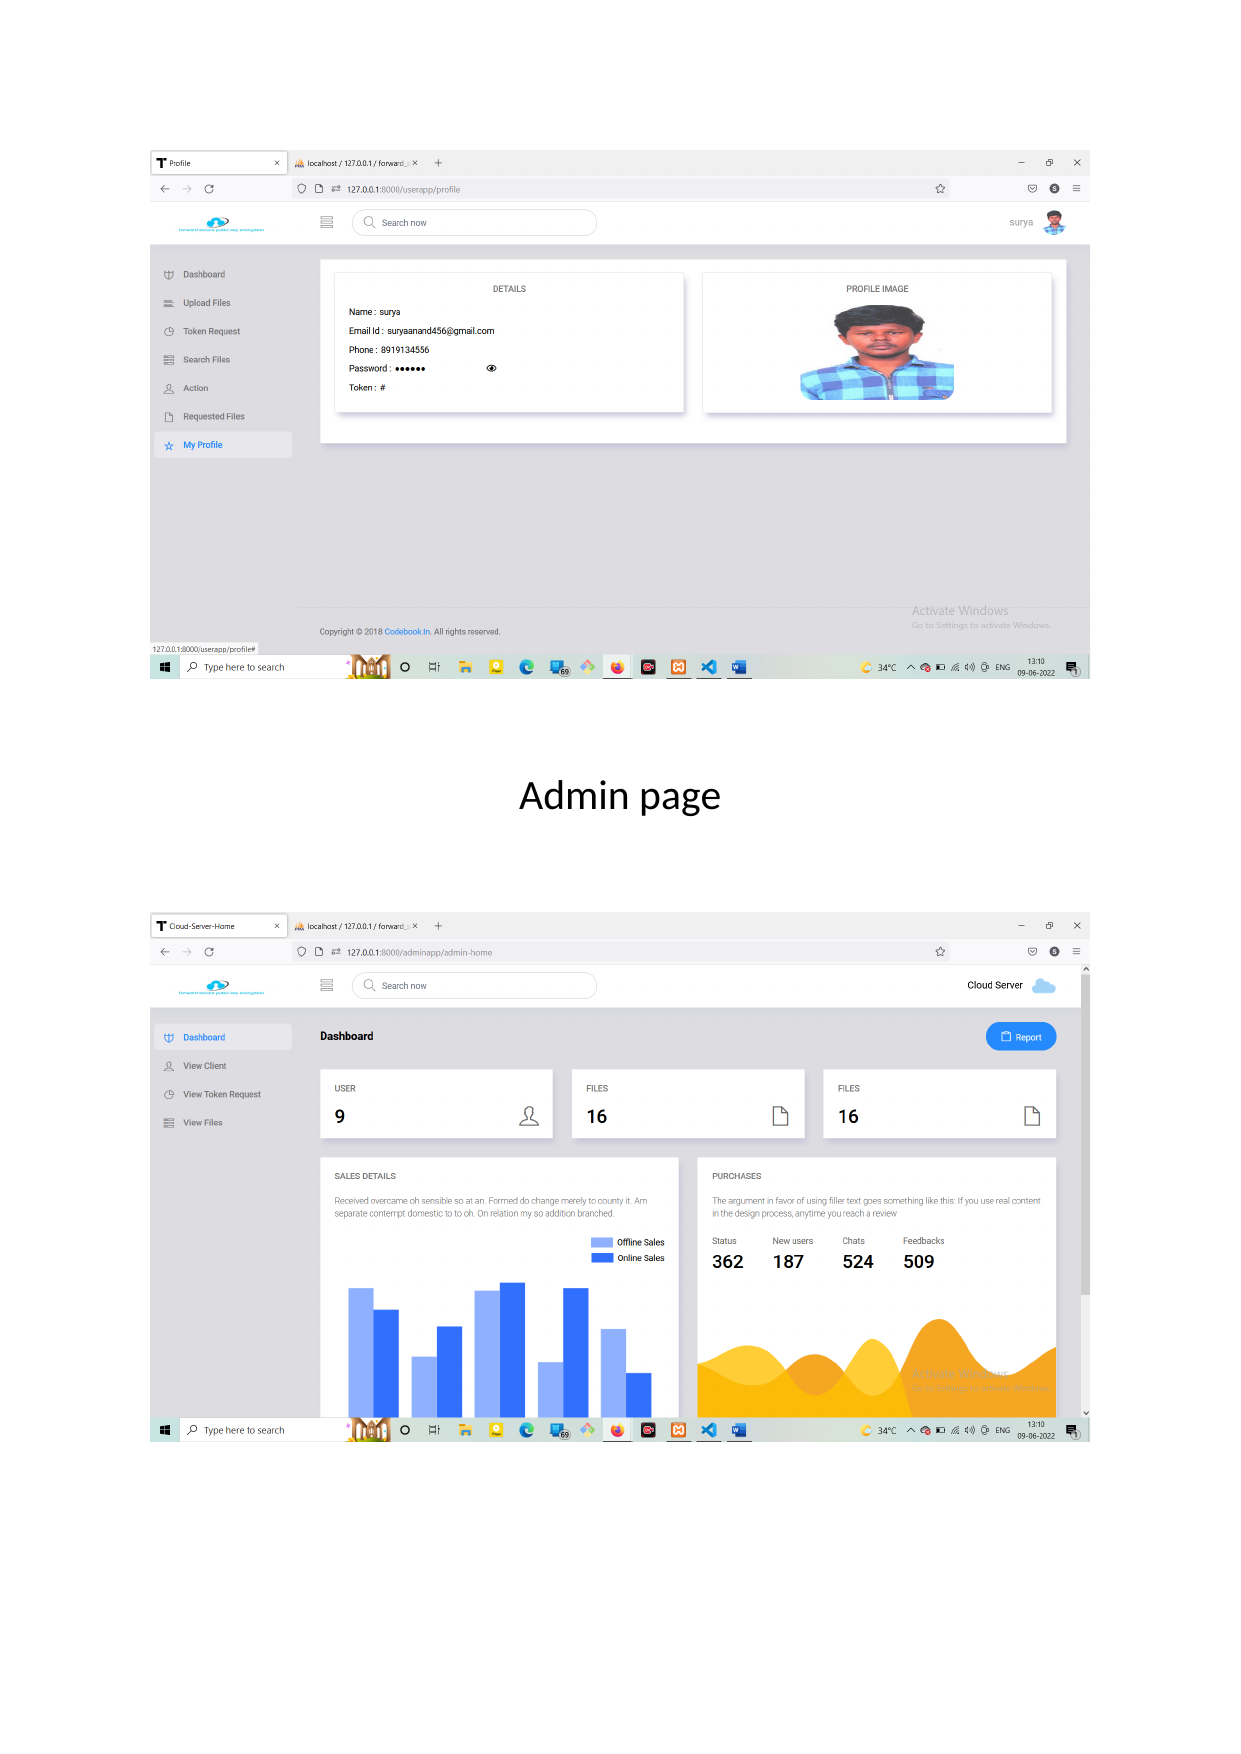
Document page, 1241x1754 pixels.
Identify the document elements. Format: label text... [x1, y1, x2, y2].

text Admin page [150, 769, 1090, 820]
picture [150, 912, 1091, 1442]
picture [150, 150, 1091, 679]
